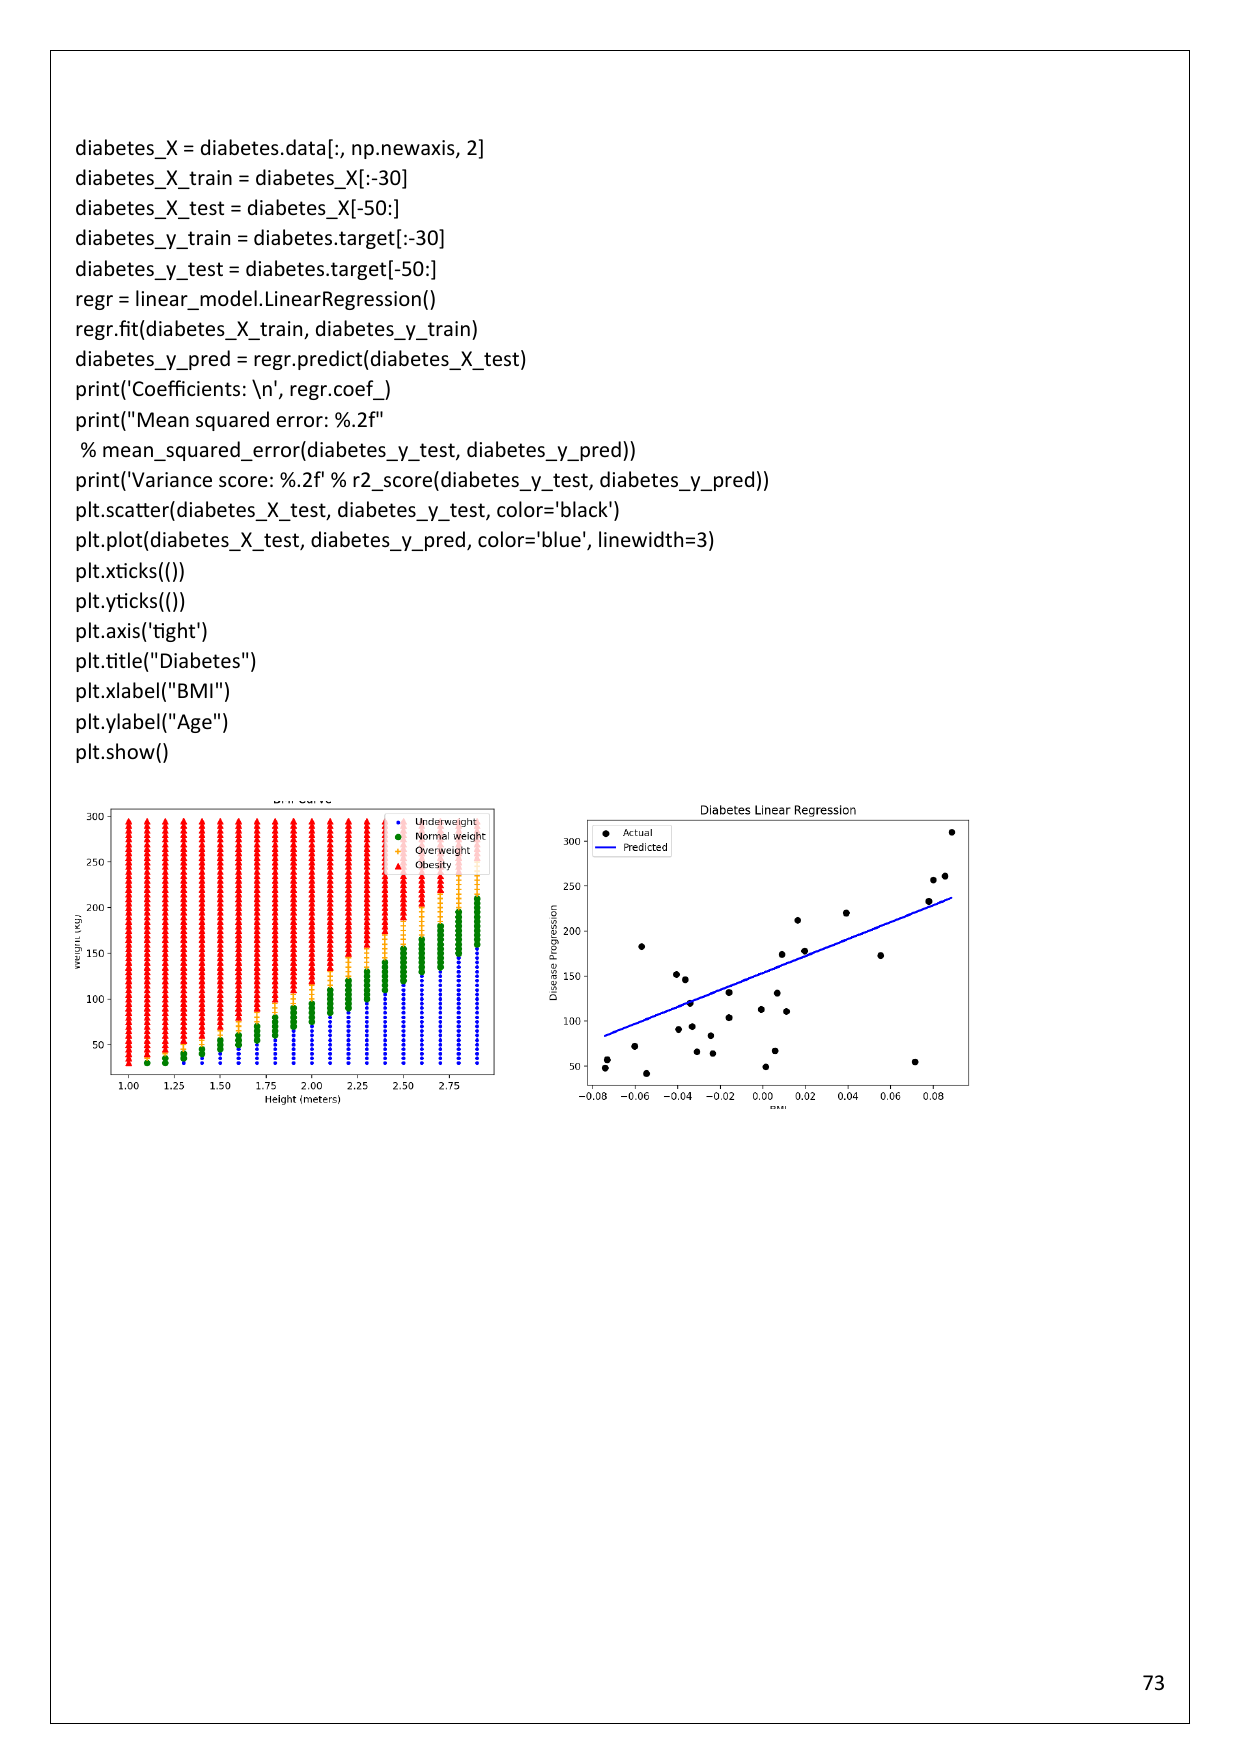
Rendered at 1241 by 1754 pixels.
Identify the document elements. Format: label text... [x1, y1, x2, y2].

text % mean_squared_error(diabetes_y_test, diabetes_y_pred)) [75, 435, 1165, 463]
text plt.plot(diabetes_X_test, diabetes_y_pred, color='blue', linewidth=3) [75, 526, 1165, 554]
text plt.yticks(()) [75, 586, 1165, 614]
text diabetes_y_pred = regr.predict(diabetes_X_test) [75, 344, 1165, 372]
text regr.fit(diabetes_X_train, diabetes_y_train) [75, 314, 1165, 342]
text plt.xticks(()) [75, 556, 1165, 584]
text plt.scatter(diabetes_X_test, diabetes_y_test, color='black') [75, 495, 1165, 523]
text diabetes_X_train = diabetes_X[:-30] [75, 163, 1165, 191]
text diabetes_y_train = diabetes.target[:-30] [75, 223, 1165, 252]
picture [75, 801, 498, 1109]
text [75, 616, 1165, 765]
text regr = linear_model.LinearRegression() [75, 284, 1165, 312]
text print('Variance score: %.2f' % r2_score(diabetes_y_test, diabetes_y_pred)) [75, 465, 1165, 493]
text print("Mean squared error: %.2f" [75, 405, 1165, 433]
text print('Coefficients: \n', regr.coef_) [75, 374, 1165, 403]
picture [549, 797, 971, 1109]
text diabetes_y_test = diabetes.target[-50:] [75, 254, 1165, 282]
text diabetes_X_test = diabetes_X[-50:] [75, 193, 1165, 221]
text diabetes_X = diabetes.data[:, np.newaxis, 2] [75, 133, 1165, 161]
